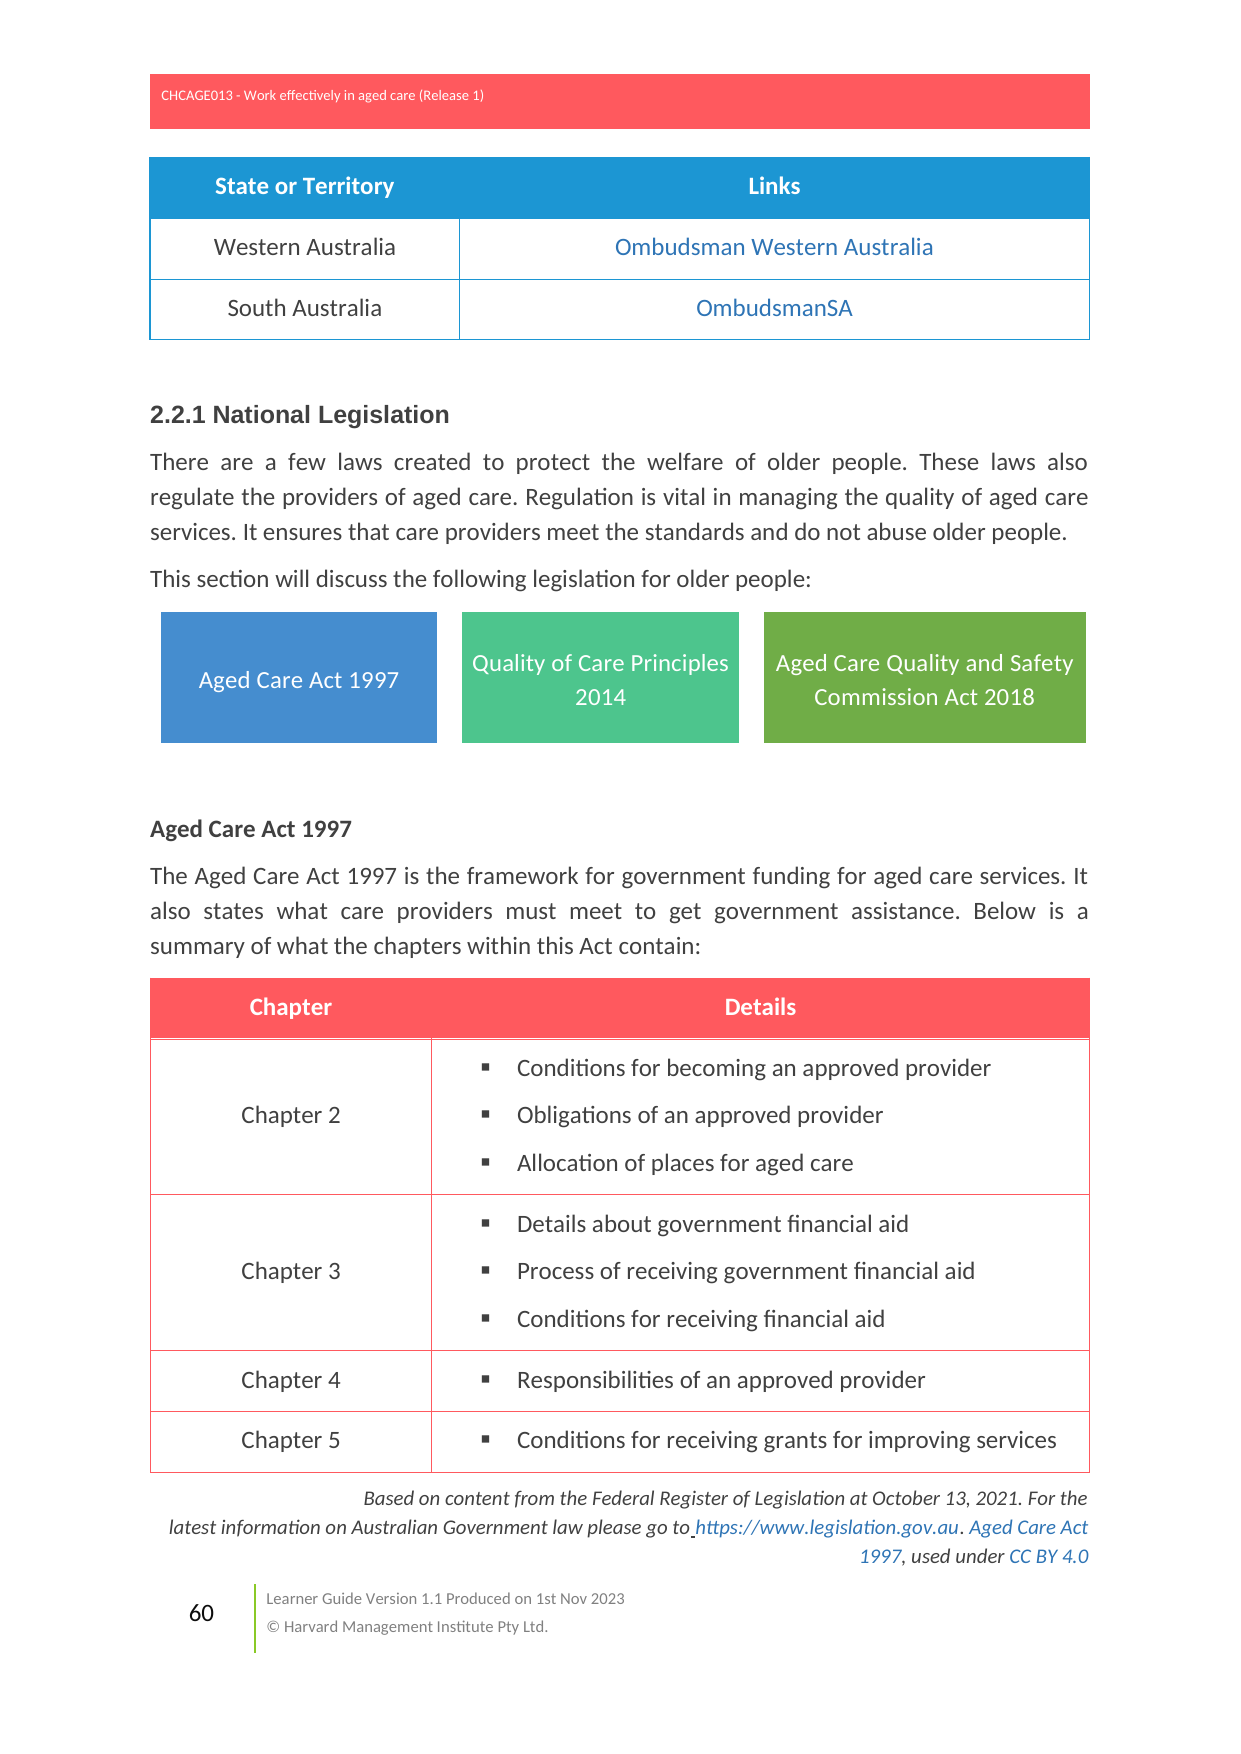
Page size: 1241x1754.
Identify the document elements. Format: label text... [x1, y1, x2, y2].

table_cell Chapter 3 [151, 1195, 431, 1350]
table_cell Details about government financial aid Process of receiving government financial aid Conditions for receiving financial aid [432, 1195, 1089, 1350]
text The Aged Care Act 1997 is the framework for government funding for aged care services. It also states what care providers must meet to get government assistance. Below is a summary of what the chapters within this Act contain: [150, 860, 1090, 961]
table_cell OmbudsmanSA [460, 280, 1089, 339]
table_header Details [432, 979, 1089, 1038]
table_header Chapter [151, 979, 431, 1038]
text Based on content from the Federal Register of Legislation at October 13, 2021. For the latest information on Australian Government law please go to https://www.legislation.gov.au. Aged Care Act 1997, used under CC BY 4.0 [150, 1485, 1090, 1569]
table_header State or Territory [151, 158, 459, 218]
table_cell Conditions for becoming an approved provider Obligations of an approved provider Allocation of places for aged care [432, 1040, 1089, 1194]
table_cell Responsibilities of an approved provider [432, 1351, 1089, 1411]
table_header Links [460, 158, 1089, 218]
table_cell Chapter 2 [151, 1040, 431, 1194]
table_cell Chapter 4 [151, 1351, 431, 1411]
table_cell Western Australia [151, 219, 459, 278]
table_cell Chapter 5 [151, 1412, 431, 1472]
subtitle 2.2.1 National Legislation [150, 400, 1090, 429]
table_cell Ombudsman Western Australia [460, 219, 1089, 278]
table_cell South Australia [151, 280, 459, 339]
text This section will discuss the following legislation for older people: [150, 563, 1090, 594]
table_cell Conditions for receiving grants for improving services [432, 1412, 1089, 1472]
text There are a few laws created to protect the welfare of older people. These laws also regulate the providers of aged care. Regulation is vital in managing the quality of aged care services. It ensures that care providers meet the standards and do not abuse older people. [150, 446, 1090, 546]
text Aged Care Act 1997 [150, 813, 1090, 843]
